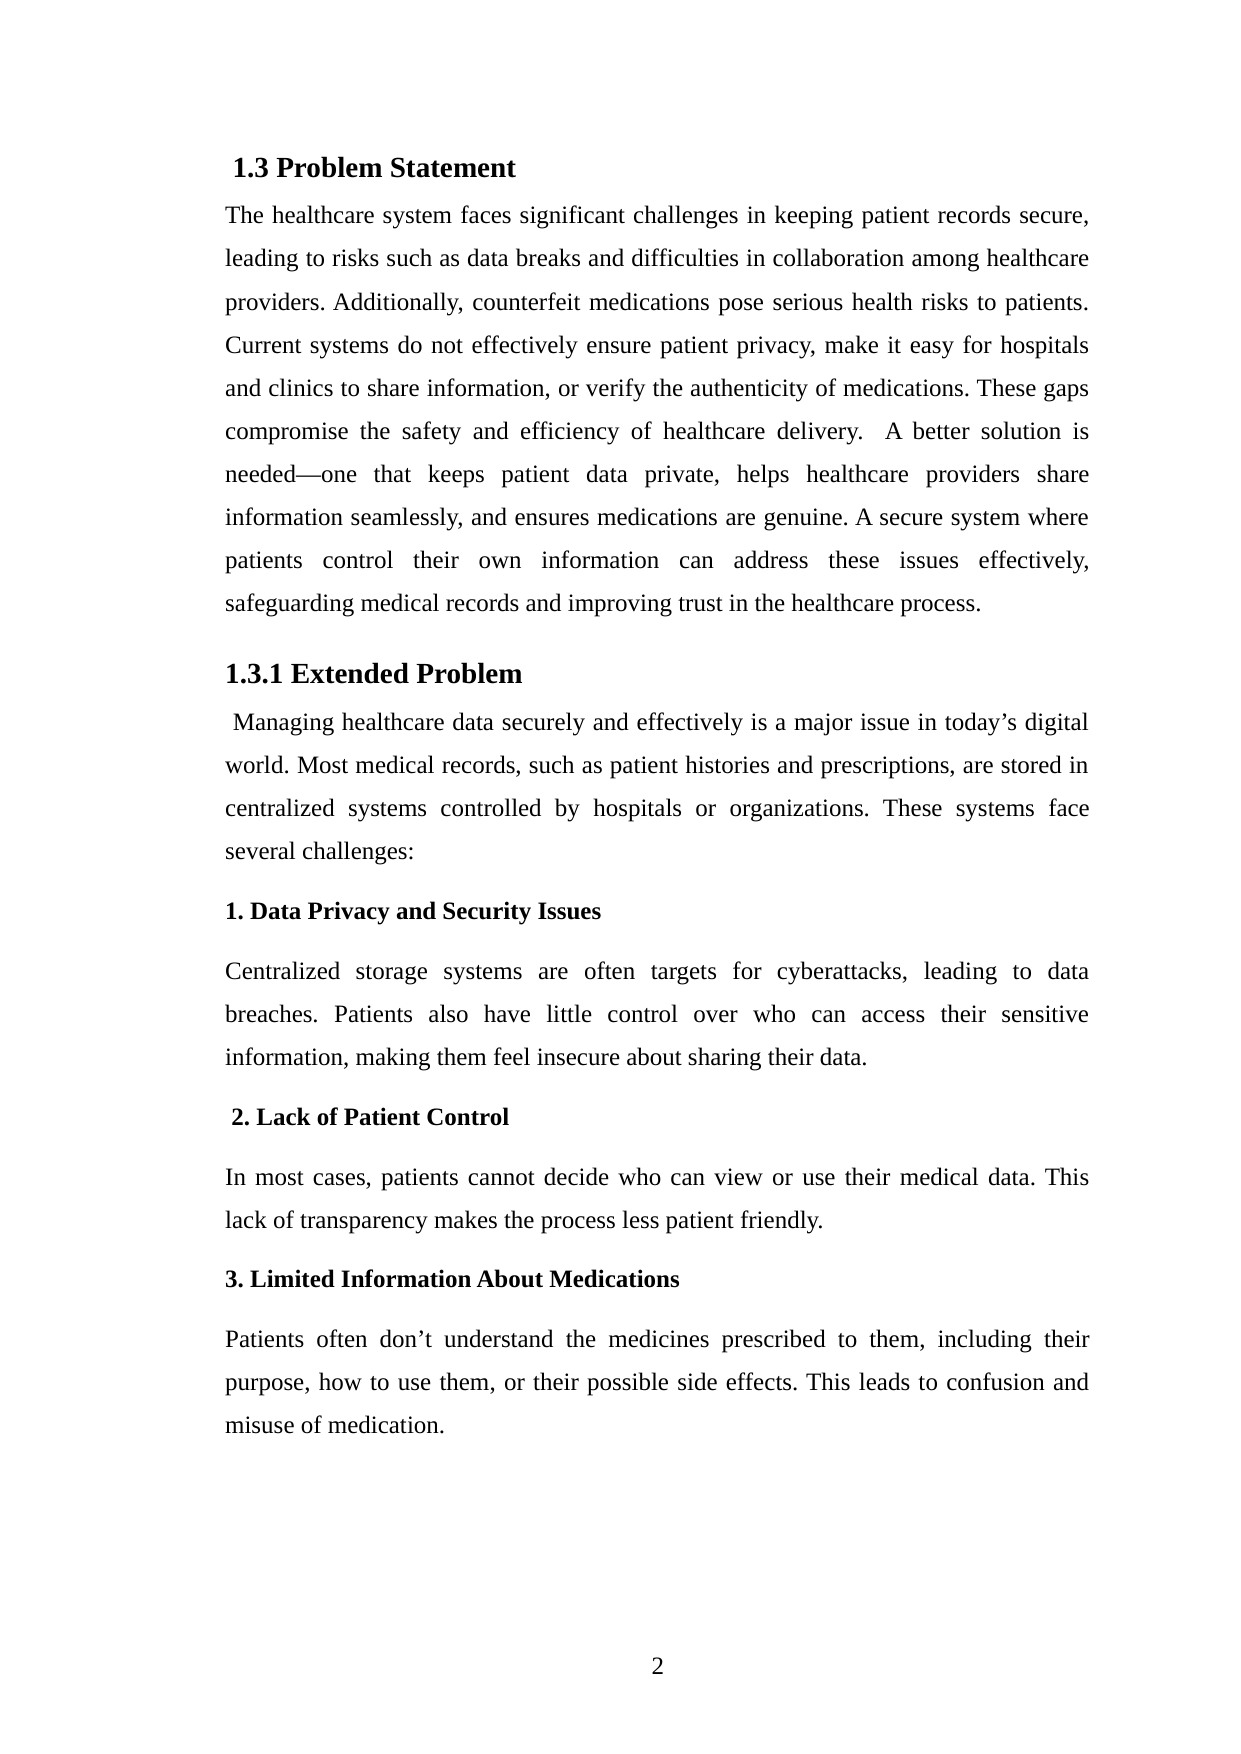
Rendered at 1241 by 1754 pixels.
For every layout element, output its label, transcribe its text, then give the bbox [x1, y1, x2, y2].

text 1.3 Problem Statement [225, 150, 1090, 183]
text 3. Limited Information About Medications [225, 1264, 1090, 1293]
text 1.3.1 Extended Problem [225, 657, 1090, 690]
text 1. Data Privacy and Security Issues [225, 896, 1090, 925]
text Managing healthcare data securely and effectively is a major issue in today’s digital world. Most medical records, such as patient histories and prescriptions, are stored in centralized systems controlled by hospitals or organizations. These systems face several challenges: [225, 707, 1090, 865]
text 2. Lack of Patient Control [225, 1102, 1090, 1131]
text The healthcare system faces significant challenges in keeping patient records secure, leading to risks such as data breaks and difficulties in collaboration among healthcare providers. Additionally, counterfeit medications pose serious health risks to patients. Current systems do not effectively ensure patient privacy, make it easy for hospitals and clinics to share information, or verify the authenticity of medications. These gaps compromise the safety and efficiency of healthcare delivery. A better solution is needed—one that keeps patient data private, helps healthcare providers share information seamlessly, and ensures medications are genuine. A secure system where patients control their own information can address these issues effectively, safeguarding medical records and improving trust in the healthcare process. [225, 200, 1090, 617]
text Centralized storage systems are often targets for cyberattacks, leading to data breaches. Patients also have little control over who can access their sensitive information, making them feel insecure about sharing their data. [225, 956, 1090, 1071]
text In most cases, patients cannot decide who can view or use their medical data. This lack of transparency makes the process less patient friendly. [225, 1162, 1090, 1233]
text Patients often don’t understand the medicines prescribed to them, including their purpose, how to use them, or their possible side effects. This leads to confusion and misuse of medication. [225, 1324, 1090, 1439]
